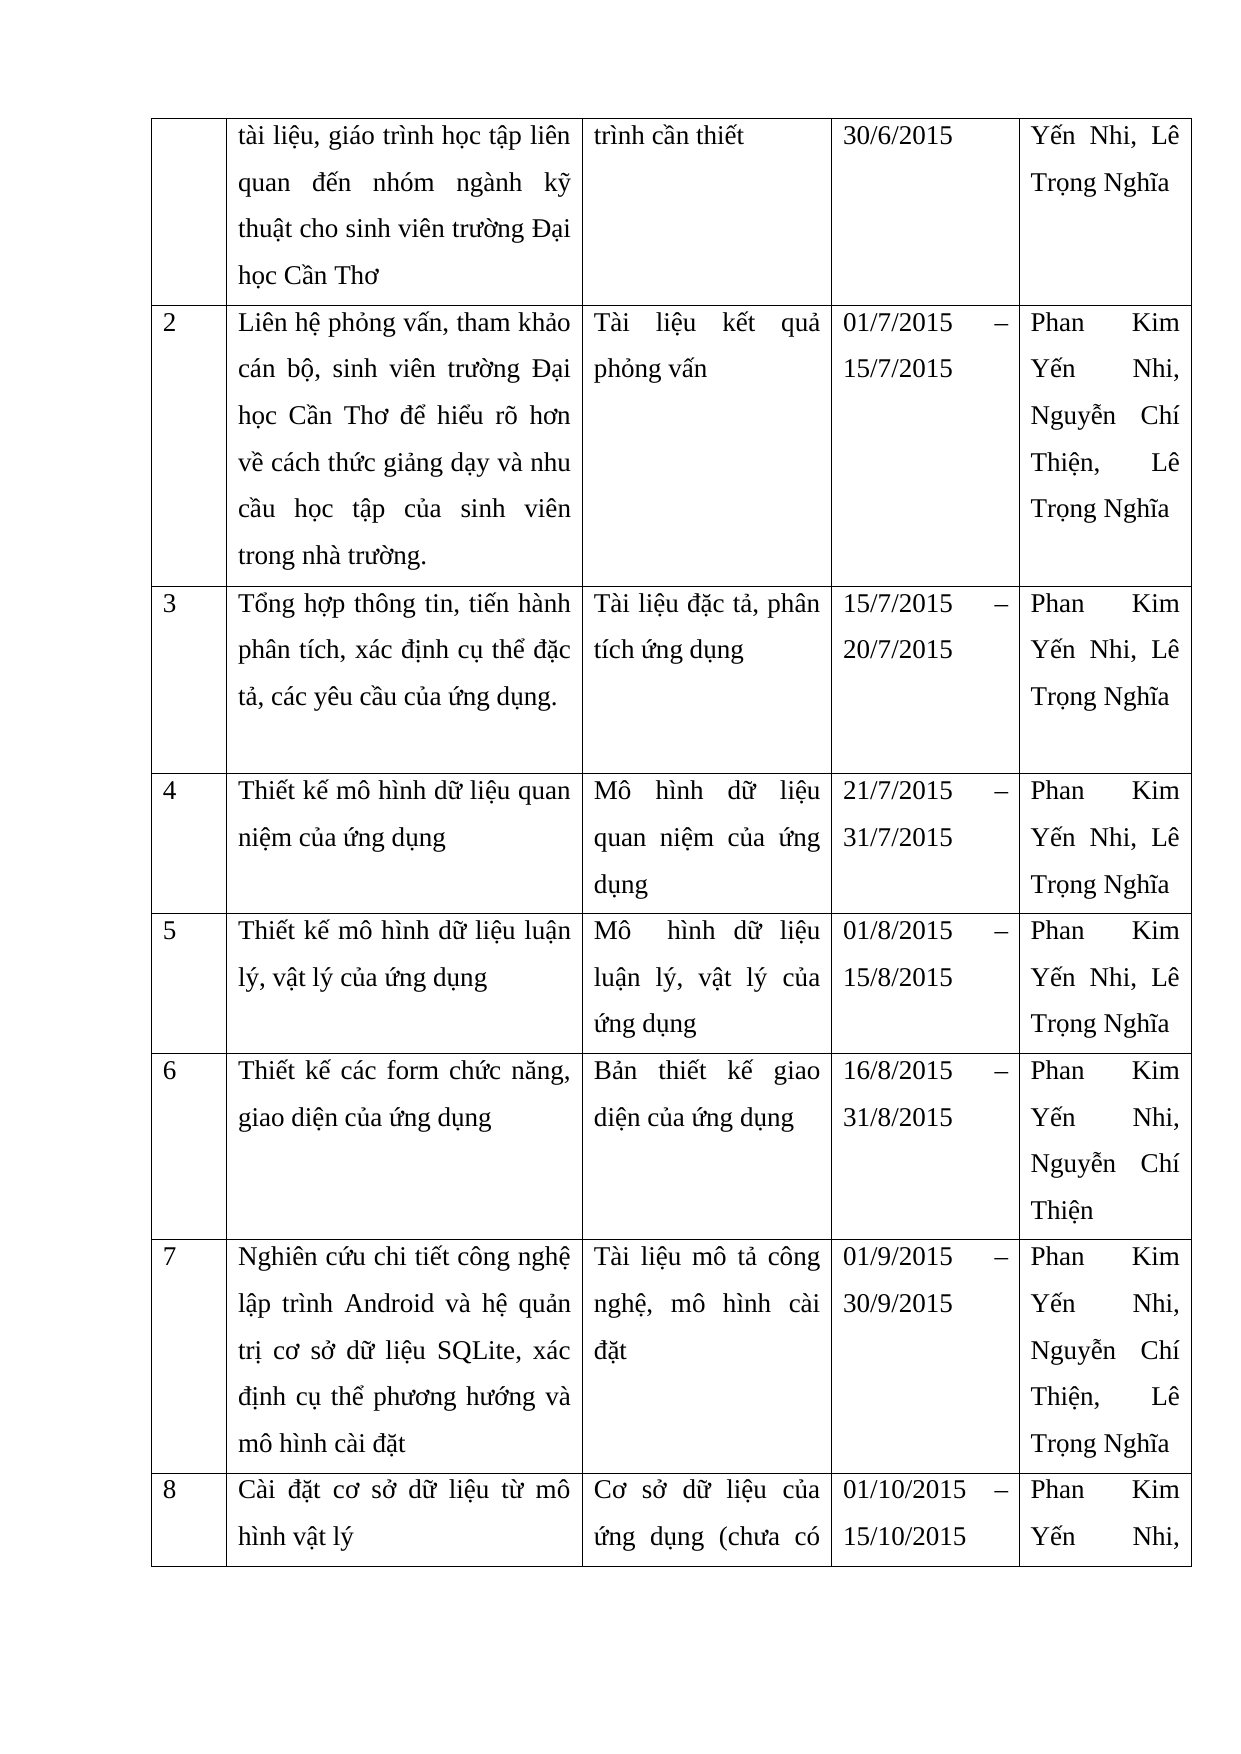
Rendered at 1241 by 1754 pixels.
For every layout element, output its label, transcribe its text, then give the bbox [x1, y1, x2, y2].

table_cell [1020, 1474, 1191, 1566]
table_cell Mô hình dữ liệu luận lý, vật lý của ứng dụng [583, 914, 831, 1053]
table_cell Phan Kim Yến Nhi, Nguyễn Chí Thiện, Lê Trọng Nghĩa [1020, 306, 1191, 586]
table_cell Tài liệu kết quả phỏng vấn [583, 306, 831, 586]
table_cell Tài liệu đặc tả, phân tích ứng dụng [583, 587, 831, 773]
table_cell Thiết kế mô hình dữ liệu luận lý, vật lý của ứng dụng [227, 914, 582, 1053]
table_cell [832, 119, 1019, 304]
table_cell Thiết kế mô hình dữ liệu quan niệm của ứng dụng [227, 774, 582, 913]
table_cell 4 [152, 774, 226, 913]
table_cell Tổng hợp thông tin, tiến hành phân tích, xác định cụ thể đặc tả, các yêu cầu của ứng dụng. [227, 587, 582, 773]
table_cell 01/8/2015 – 15/8/2015 [832, 914, 1019, 1053]
table_cell 8 [152, 1474, 226, 1566]
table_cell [1020, 119, 1191, 304]
table_cell 1 [152, 119, 226, 304]
table_cell 01/7/2015 – 15/7/2015 [832, 306, 1019, 586]
table_cell 01/9/2015 – 30/9/2015 [832, 1240, 1019, 1472]
table_cell 15/7/2015 – 20/7/2015 [832, 587, 1019, 773]
table_cell Phan Kim Yến Nhi, Lê Trọng Nghĩa [1020, 914, 1191, 1053]
table_cell Bản thiết kế giao diện của ứng dụng [583, 1054, 831, 1239]
table_cell Nghiên cứu chi tiết công nghệ lập trình Android và hệ quản trị cơ sở dữ liệu SQLite, xác định cụ thể phương hướng và mô hình cài đặt [227, 1240, 582, 1472]
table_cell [832, 1474, 1019, 1566]
table_cell 5 [152, 914, 226, 1053]
table_cell Phan Kim Yến Nhi, Lê Trọng Nghĩa [1020, 587, 1191, 773]
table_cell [227, 119, 582, 304]
table_cell 16/8/2015 –31/8/2015 [832, 1054, 1019, 1239]
table_cell Tài liệu mô tả công nghệ, mô hình cài đặt [583, 1240, 831, 1472]
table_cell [583, 119, 831, 304]
table_cell 6 [152, 1054, 226, 1239]
table_cell 2 [152, 306, 226, 586]
table_cell Phan Kim Yến Nhi, Lê Trọng Nghĩa [1020, 774, 1191, 913]
table_cell Phan Kim Yến Nhi, Nguyễn Chí Thiện, Lê Trọng Nghĩa [1020, 1240, 1191, 1472]
table_cell Liên hệ phỏng vấn, tham khảo cán bộ, sinh viên trường Đại học Cần Thơ để hiểu rõ hơn về cách thức giảng dạy và nhu cầu học tập của sinh viên trong nhà trường. [227, 306, 582, 586]
table_cell 7 [152, 1240, 226, 1472]
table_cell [583, 1474, 831, 1566]
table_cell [227, 1474, 582, 1566]
table_cell 3 [152, 587, 226, 773]
table_cell Thiết kế các form chức năng, giao diện của ứng dụng [227, 1054, 582, 1239]
table_cell Mô hình dữ liệu quan niệm của ứng dụng [583, 774, 831, 913]
table_cell Phan Kim Yến Nhi, Nguyễn Chí Thiện [1020, 1054, 1191, 1239]
table_cell 21/7/2015 – 31/7/2015 [832, 774, 1019, 913]
